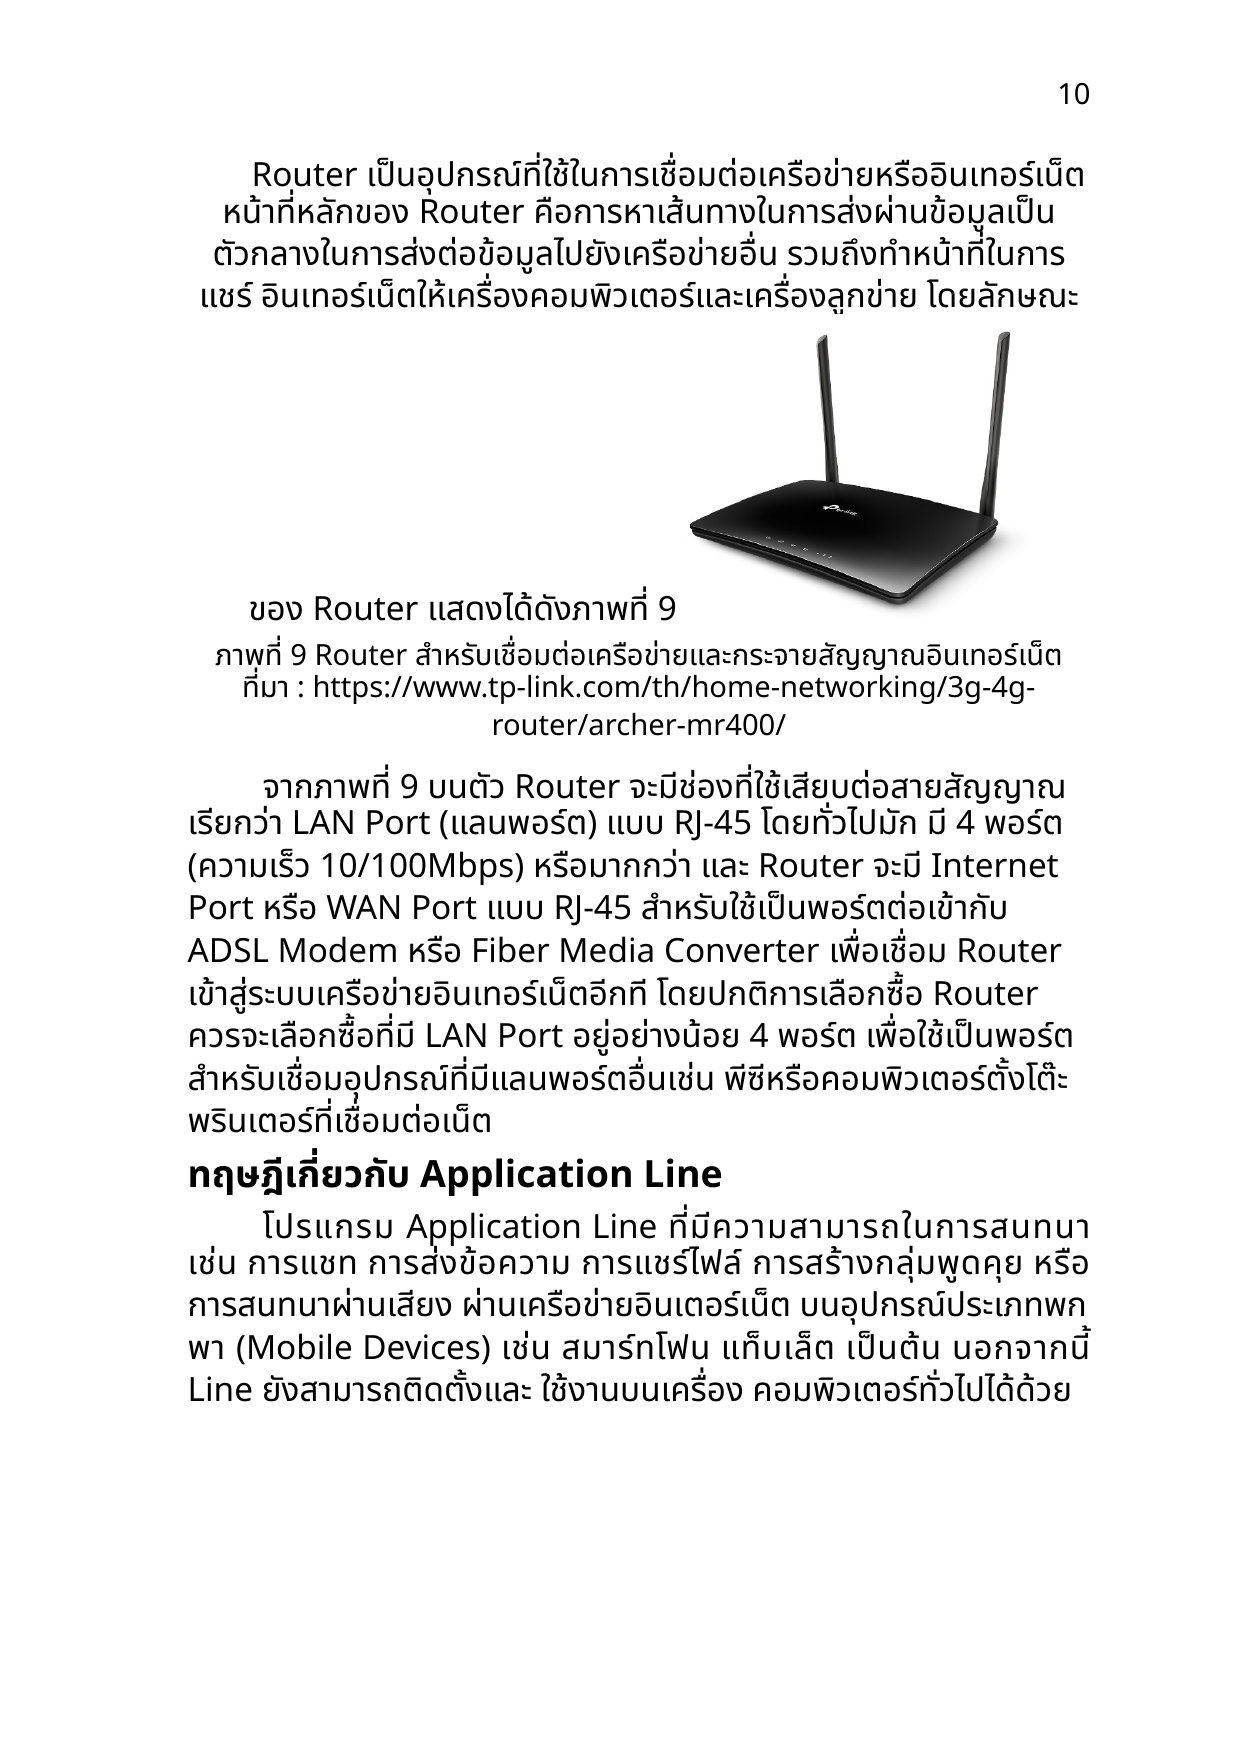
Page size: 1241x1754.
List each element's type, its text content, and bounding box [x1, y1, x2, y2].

list Router เป็นอุปกรณ์ที่ใช้ในการเชื่อมต่อเครือข่ายหรืออินเทอร์เน็ต หน้าที่หลักของ Router คือการหาเส้นทางในการส่งผ่านข้อมูลเป็นตัวกลางในการส่งต่อข้อมูลไปยังเครือข่ายอื่น รวมถึงทำหน้าที่ในการแชร์ อินเทอร์เน็ตให้เครื่องคอมพิวเตอร์และเครื่องลูกข่าย โดยลักษณะของ Router แสดงได้ดังภาพที่ 9 [187, 153, 1090, 636]
text จากภาพที่ 9 บนตัว Router จะมีช่องที่ใช้เสียบต่อสายสัญญาณเรียกว่า LAN Port (แลนพอร์ต) แบบ RJ-45 โดยทั่วไปมัก มี 4 พอร์ต (ความเร็ว 10/100Mbps) หรือมากกว่า และ Router จะมี Internet Port หรือ WAN Port แบบ RJ-45 สำหรับใช้เป็นพอร์ตต่อเข้ากับ ADSL Modem หรือ Fiber Media Converter เพื่อเชื่อม Router เข้าสู่ระบบเครือข่ายอินเทอร์เน็ตอีกที โดยปกติการเลือกซื้อ Router ควรจะเลือกซื้อที่มี LAN Port อยู่อย่างน้อย 4 พอร์ต เพื่อใช้เป็นพอร์ตสำหรับเชื่อมอุปกรณ์ที่มีแลนพอร์ตอื่นเช่น พีซีหรือคอมพิวเตอร์ตั้งโต๊ะ พรินเตอร์ที่เชื่อมต่อเน็ต [187, 764, 1090, 1147]
text ภาพที่ 9 Router สำหรับเชื่อมต่อเครือข่ายและกระจายสัญญาณอินเทอร์เน็ต ที่มา : https://www.tp-link.com/th/home-networking/3g-4g-router/archer-mr400/ [187, 636, 1090, 743]
picture [676, 314, 1030, 621]
subtitle ทฤษฎีเกี่ยวกับ Application Line [187, 1147, 1090, 1204]
list โปรแกรม Application Line ที่มีความสามารถในการสนทนา เช่น การแชท การส่งข้อความ การแชร์ไฟล์ การสร้างกลุ่มพูดคุย หรือการสนทนาผ่านเสียง ผ่านเครือข่ายอินเตอร์เน็ต บนอุปกรณ์ประเภทพกพา (Mobile Devices) เช่น สมาร์ทโฟน แท็บเล็ต เป็นต้น นอกจากนี้ Line ยังสามารถติดตั้งและ ใช้งานบนเครื่อง คอมพิวเตอร์ทั่วไปได้ด้วย [187, 1204, 1090, 1417]
